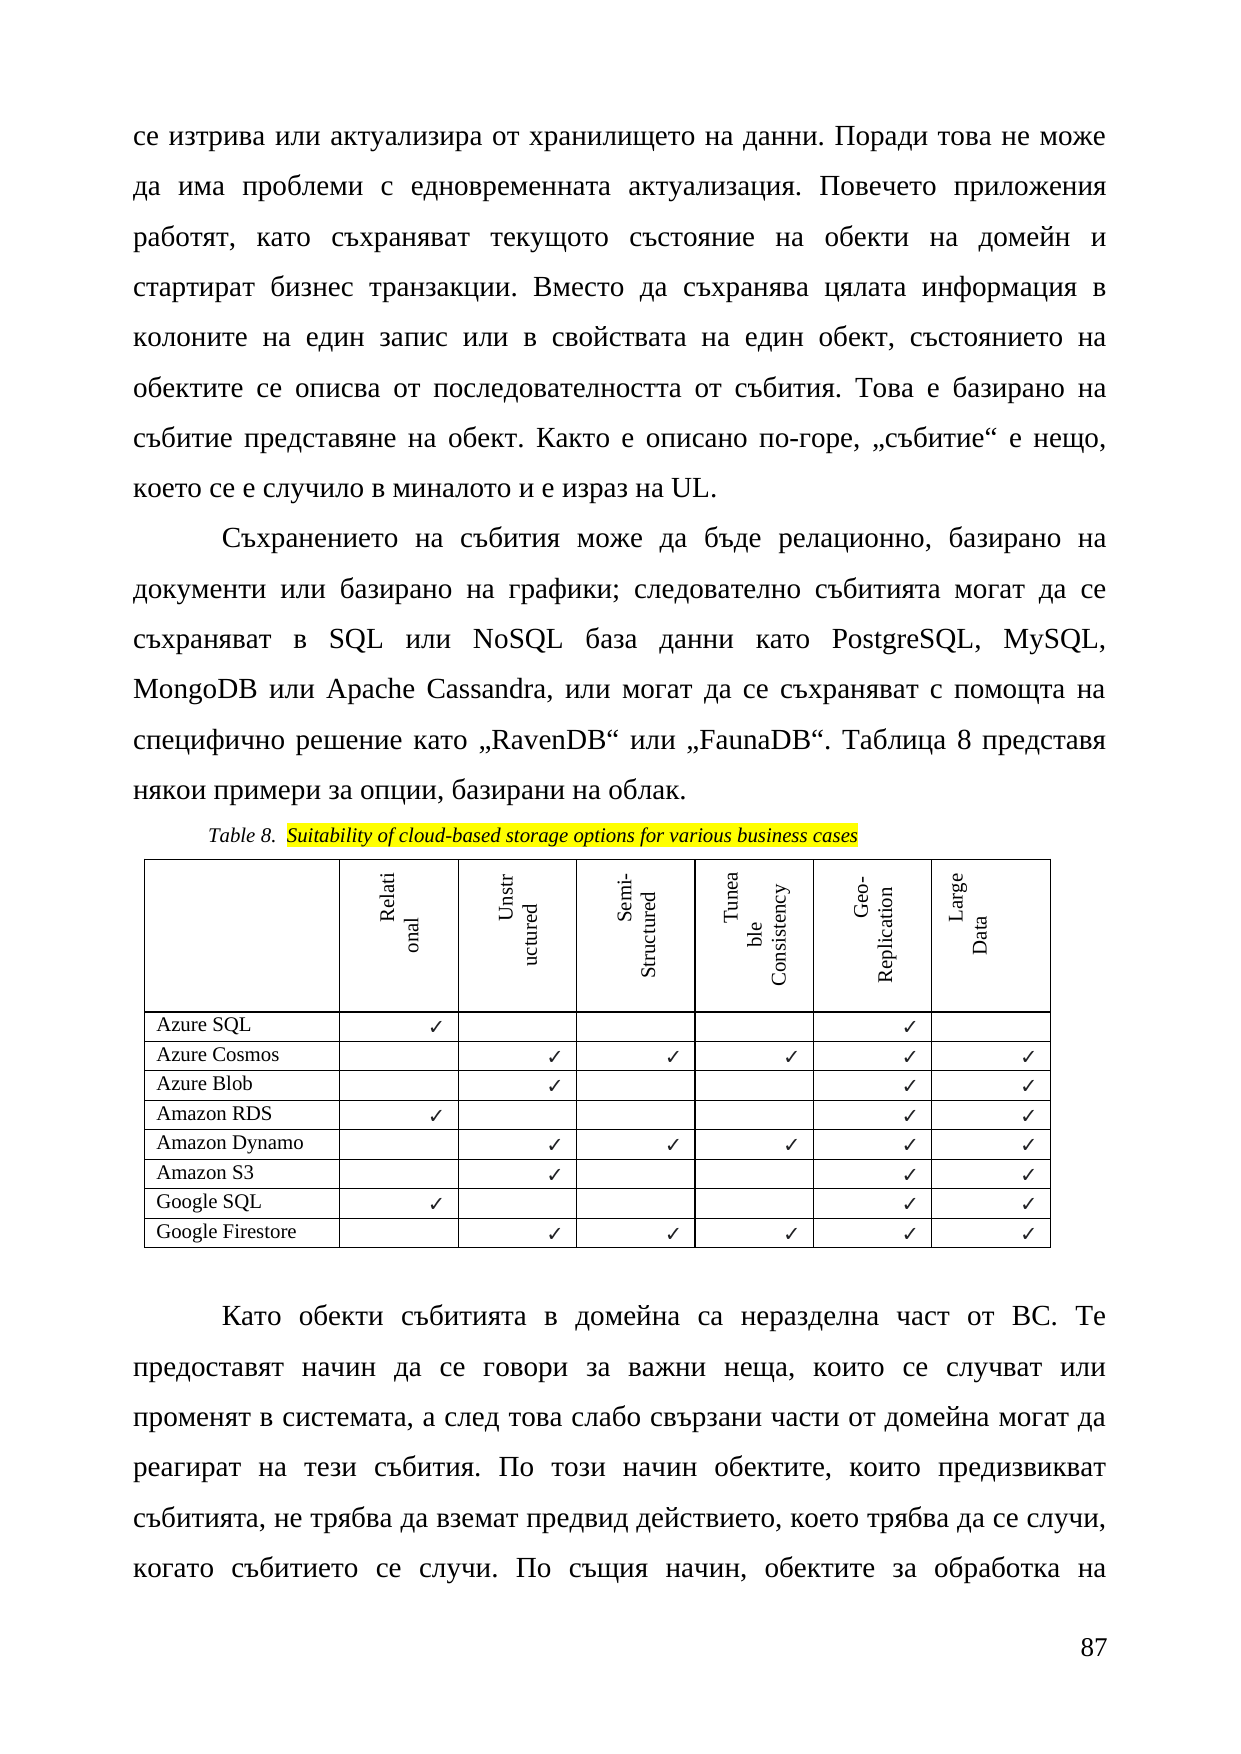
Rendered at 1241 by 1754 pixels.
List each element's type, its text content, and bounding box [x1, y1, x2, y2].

table_cell ✓ [1037, 1160, 1050, 1188]
table_cell ✓ [577, 1042, 665, 1070]
table_cell Amazon Dynamo [145, 1130, 339, 1159]
table_cell ✓ [1037, 1101, 1050, 1129]
text Съхранението на събития може да бъде релационно, базирано на документи или базирано на графики; следователно събитията могат да се съхраняват в SQL или NoSQL база данни като PostgreSQL, MySQL, MongoDB или Apache Cassandra, или могат да се съхраняват с помощта на специфично решение като „RavenDB“ или „FaunaDB“. Таблица 8 представя някои примери за опции, базирани на облак. [133, 521, 1107, 806]
table_cell ✓ [800, 1130, 813, 1159]
table_cell [696, 1071, 813, 1100]
table_cell ✓ [932, 1101, 1020, 1129]
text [133, 118, 1107, 504]
table_cell [340, 1130, 458, 1159]
table_cell ✓ [445, 1189, 458, 1218]
table_cell ✓ [563, 1130, 576, 1159]
table_cell ✓ [932, 1071, 1020, 1100]
table_cell ✓ [814, 1042, 901, 1070]
table_cell ✓ [459, 1130, 546, 1159]
table_cell ✓ [1037, 1219, 1050, 1247]
table_cell [696, 1160, 813, 1188]
table_cell ✓ [340, 1101, 428, 1129]
table_cell ✓ [1037, 1071, 1050, 1100]
table_header Large Data [932, 860, 1050, 1011]
table_cell ✓ [563, 1071, 576, 1100]
table_cell [932, 1013, 1050, 1041]
table_header Semi-Structured [577, 860, 694, 1011]
text Table 8. Suitability of cloud-based storage options for various business cases [133, 822, 1107, 847]
table_cell Azure Blob [145, 1071, 339, 1100]
table_cell ✓ [814, 1160, 901, 1188]
table_cell ✓ [445, 1013, 458, 1041]
table_cell Amazon S3 [145, 1160, 339, 1188]
table_header Geo-Replication [814, 860, 931, 1011]
table_cell [459, 1101, 576, 1129]
table_cell ✓ [932, 1042, 1020, 1070]
table_cell ✓ [459, 1219, 546, 1247]
table_cell [696, 1013, 813, 1041]
table_cell ✓ [800, 1042, 813, 1070]
table_cell [696, 1101, 813, 1129]
table_cell ✓ [577, 1130, 665, 1159]
table_cell [577, 1013, 694, 1041]
table_cell [577, 1160, 694, 1188]
table_header Unstructured [459, 860, 576, 1011]
table_cell ✓ [459, 1042, 546, 1070]
table_cell ✓ [563, 1042, 576, 1070]
table_header Relational [340, 860, 458, 1011]
table_cell ✓ [563, 1219, 576, 1247]
table_cell ✓ [340, 1013, 428, 1041]
table_cell ✓ [800, 1219, 813, 1247]
table_cell ✓ [1037, 1042, 1050, 1070]
table_cell ✓ [814, 1101, 901, 1129]
table_cell Azure SQL [145, 1013, 339, 1041]
table_header Tuneable Consistency [696, 860, 813, 1011]
table_cell Google Firestore [145, 1219, 339, 1247]
table_cell ✓ [932, 1160, 1020, 1188]
table_cell Amazon RDS [145, 1101, 339, 1129]
table_cell ✓ [696, 1130, 783, 1159]
table_cell ✓ [459, 1071, 546, 1100]
table_cell [340, 1071, 458, 1100]
table_cell ✓ [814, 1130, 901, 1159]
table_cell [577, 1101, 694, 1129]
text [133, 1298, 1107, 1584]
table_cell ✓ [1037, 1130, 1050, 1159]
table_cell [577, 1189, 694, 1218]
table_cell ✓ [814, 1219, 901, 1247]
table_cell ✓ [1037, 1189, 1050, 1218]
table_cell ✓ [932, 1219, 1020, 1247]
table_cell [577, 1071, 694, 1100]
table_cell Azure Cosmos [145, 1042, 339, 1070]
table_cell ✓ [814, 1189, 901, 1218]
table_header [145, 860, 339, 1011]
table_cell ✓ [577, 1219, 665, 1247]
table_cell ✓ [563, 1160, 576, 1188]
table_cell Google SQL [145, 1189, 339, 1218]
table_cell [696, 1189, 813, 1218]
table_cell ✓ [459, 1160, 546, 1188]
table_cell ✓ [696, 1219, 783, 1247]
table_cell [459, 1189, 576, 1218]
table_cell [340, 1160, 458, 1188]
table_cell [340, 1042, 458, 1070]
table_cell ✓ [814, 1071, 901, 1100]
table_cell ✓ [445, 1101, 458, 1129]
table_cell ✓ [932, 1189, 1020, 1218]
table_cell ✓ [932, 1130, 1020, 1159]
table_cell [340, 1219, 458, 1247]
table_cell ✓ [814, 1013, 901, 1041]
table_cell ✓ [340, 1189, 428, 1218]
table_cell [459, 1013, 576, 1041]
table_cell ✓ [696, 1042, 783, 1070]
